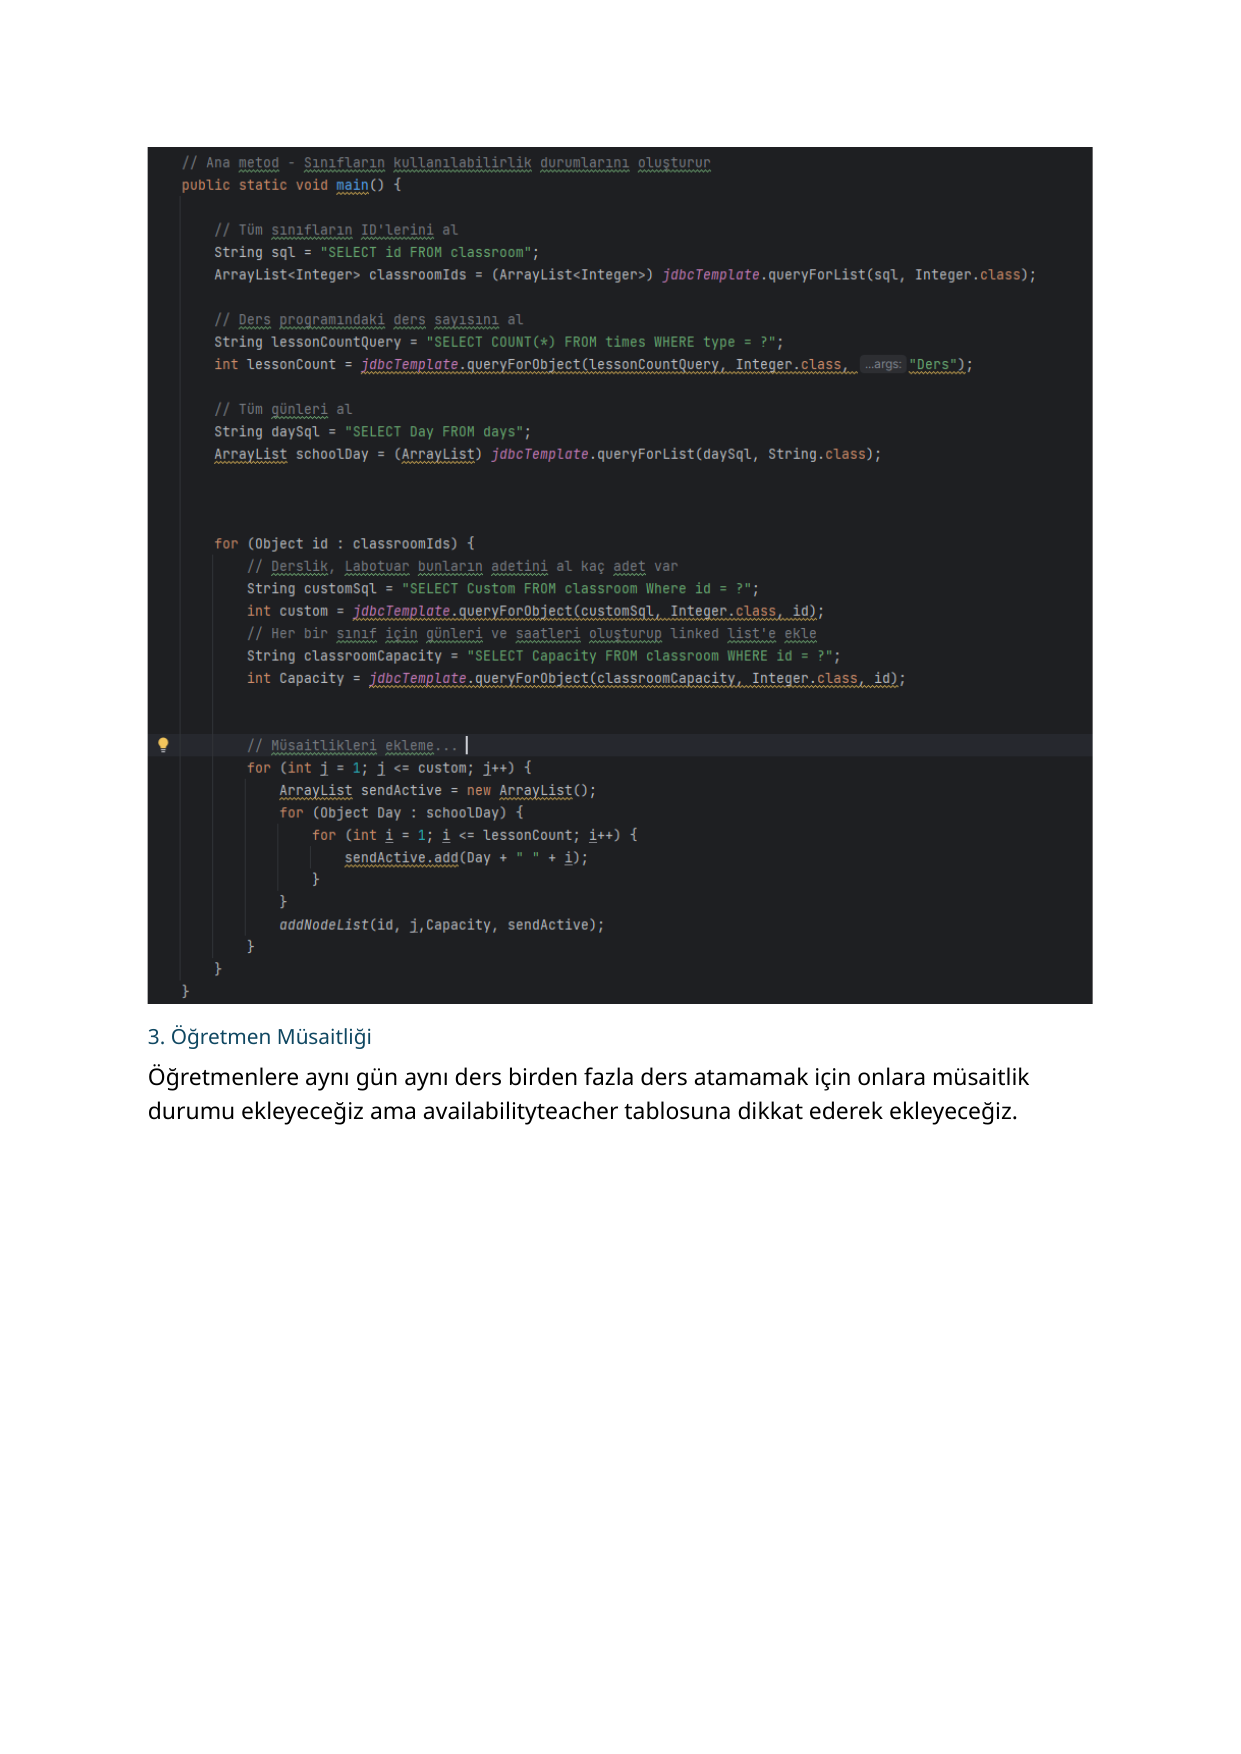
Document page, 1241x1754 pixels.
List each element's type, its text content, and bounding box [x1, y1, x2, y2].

picture [147, 147, 1093, 1004]
text Öğretmenlere aynı gün aynı ders birden fazla ders atamamak için onlara müsaitlik durumu ekleyeceğiz ama availabilityteacher tablosuna dikkat ederek ekleyeceğiz. [148, 1061, 1093, 1126]
subtitle 3. Öğretmen Müsaitliği [148, 1022, 1093, 1051]
